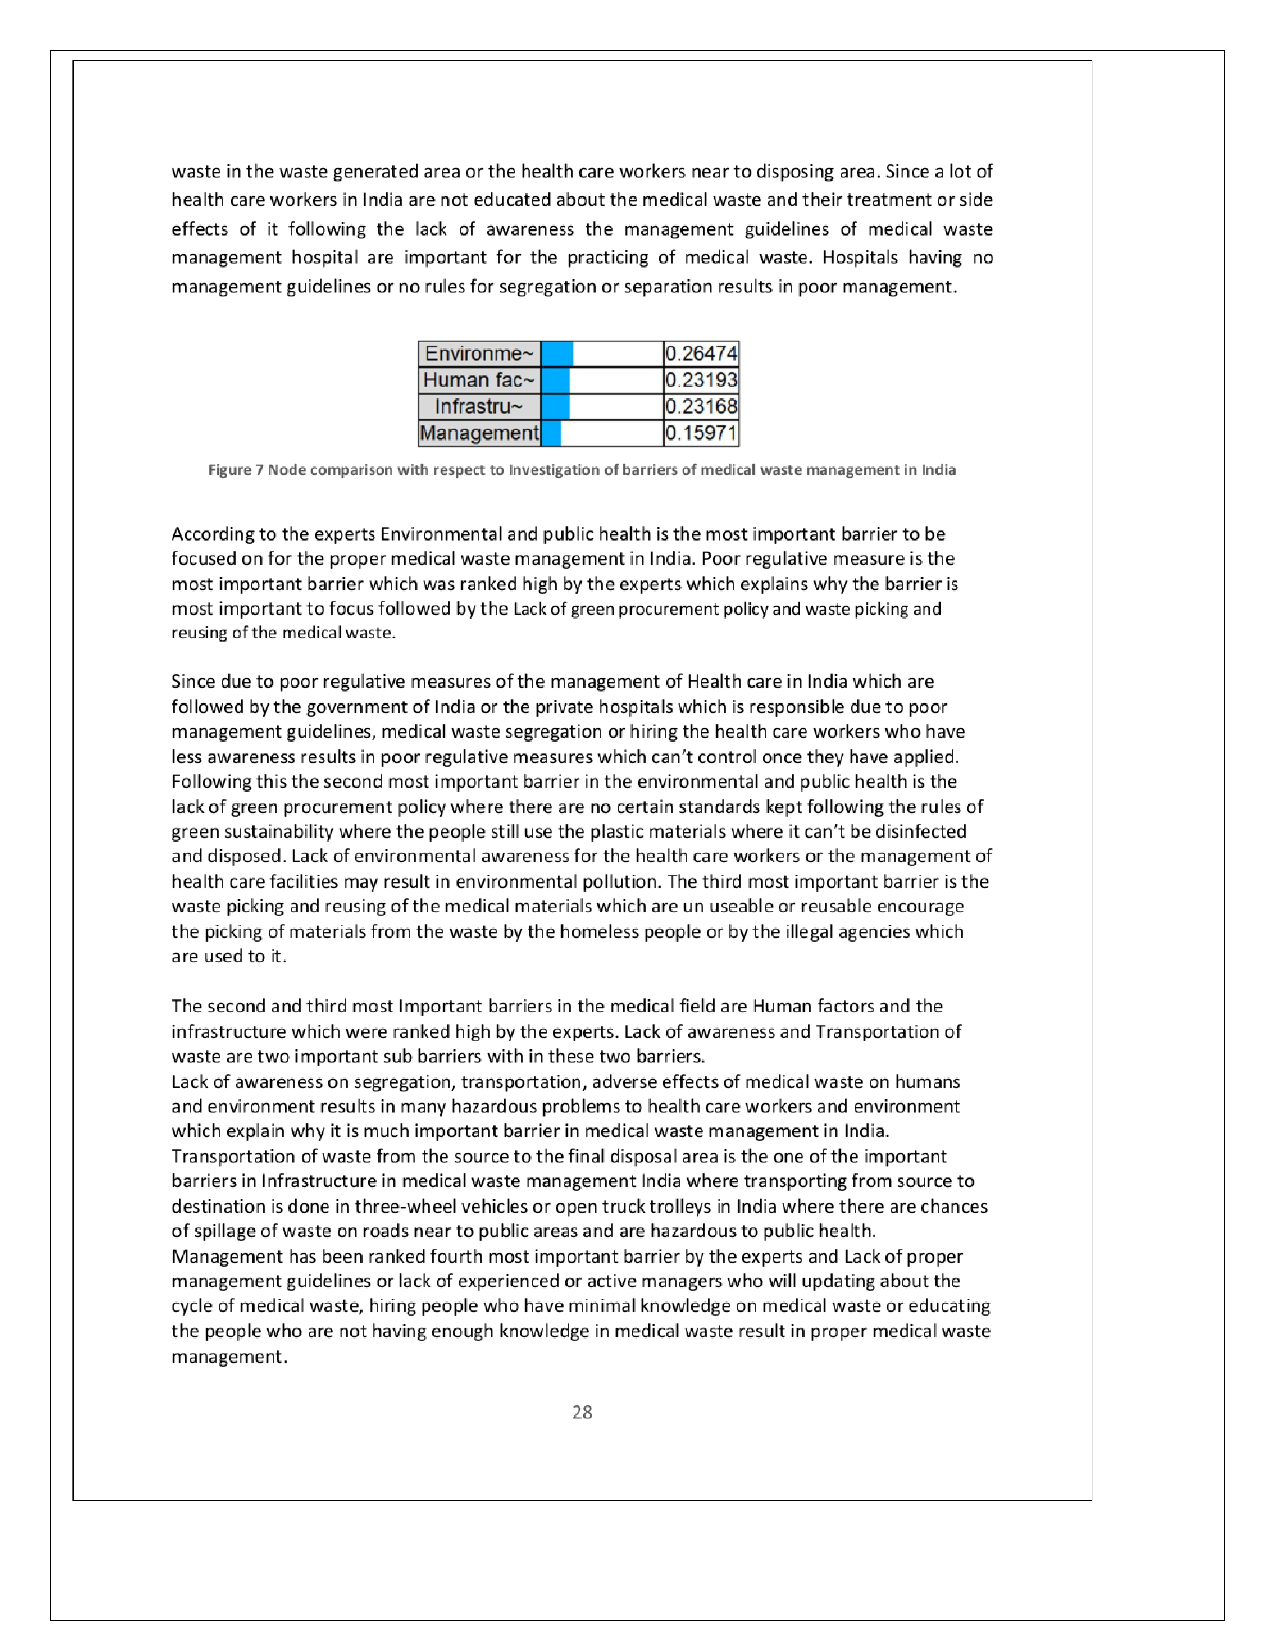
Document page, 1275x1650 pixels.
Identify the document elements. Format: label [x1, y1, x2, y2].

picture [72, 60, 1093, 1501]
